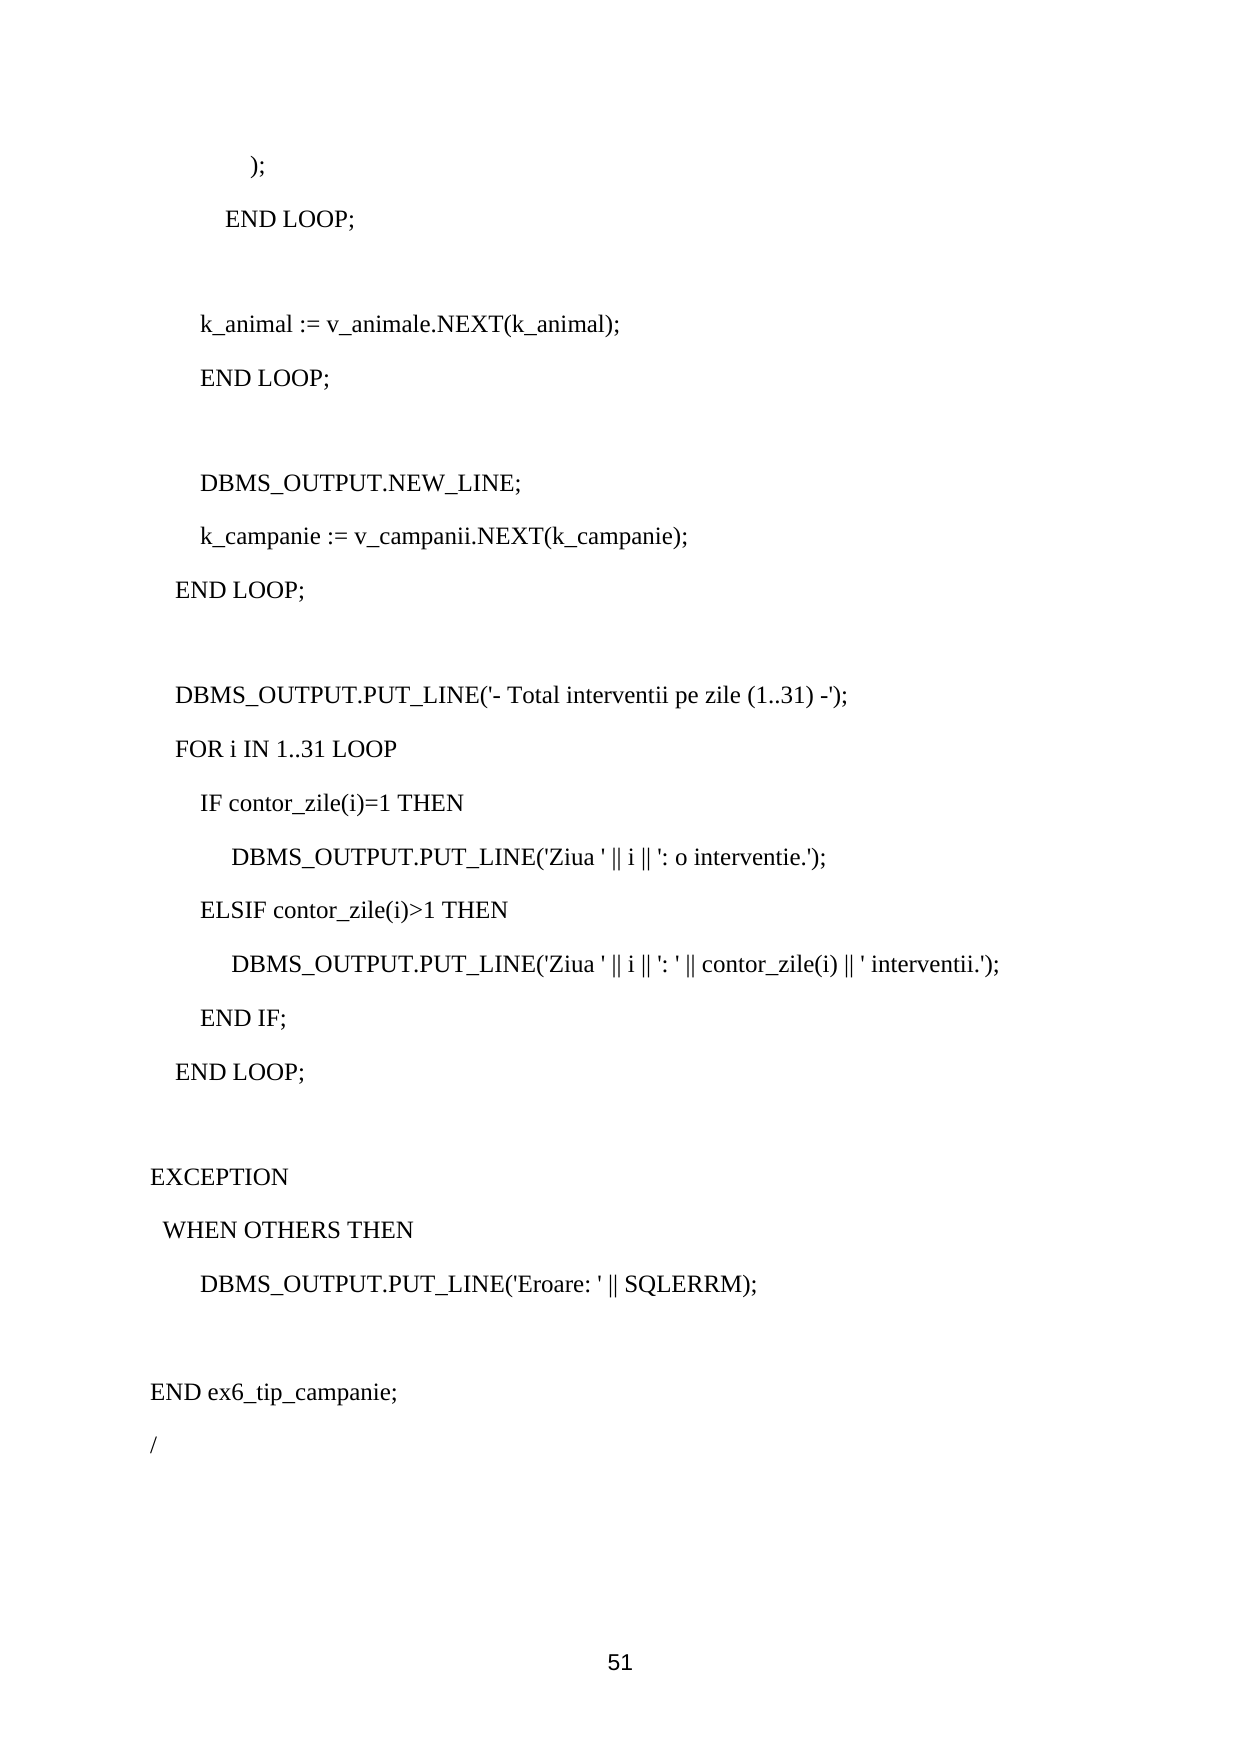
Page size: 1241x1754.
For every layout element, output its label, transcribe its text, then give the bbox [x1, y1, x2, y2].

text / [150, 1430, 1090, 1459]
text EXCEPTION [150, 1162, 1090, 1190]
text DBMS_OUTPUT.PUT_LINE('- Total interventii pe zile (1..31) -'); [150, 680, 1090, 709]
text END LOOP; [150, 575, 1090, 604]
text END ex6_tip_campanie; [150, 1377, 1090, 1405]
text END LOOP; [150, 363, 1090, 391]
text DBMS_OUTPUT.PUT_LINE('Ziua ' || i || ': ' || contor_zile(i) || ' interventii.'); [150, 949, 1090, 978]
text DBMS_OUTPUT.PUT_LINE('Eroare: ' || SQLERRM); [150, 1269, 1090, 1298]
text ); [150, 150, 1090, 179]
text END LOOP; [150, 1057, 1090, 1085]
text ELSIF contor_zile(i)>1 THEN [150, 895, 1090, 924]
text DBMS_OUTPUT.PUT_LINE('Ziua ' || i || ': o interventie.'); [150, 842, 1090, 870]
text IF contor_zile(i)=1 THEN [150, 788, 1090, 817]
text k_campanie := v_campanii.NEXT(k_campanie); [150, 521, 1090, 550]
text FOR i IN 1..31 LOOP [150, 734, 1090, 763]
text DBMS_OUTPUT.NEW_LINE; [150, 468, 1090, 496]
text END IF; [150, 1003, 1090, 1032]
text WHEN OTHERS THEN [150, 1215, 1090, 1244]
text k_animal := v_animale.NEXT(k_animal); [150, 309, 1090, 338]
text END LOOP; [150, 204, 1090, 232]
